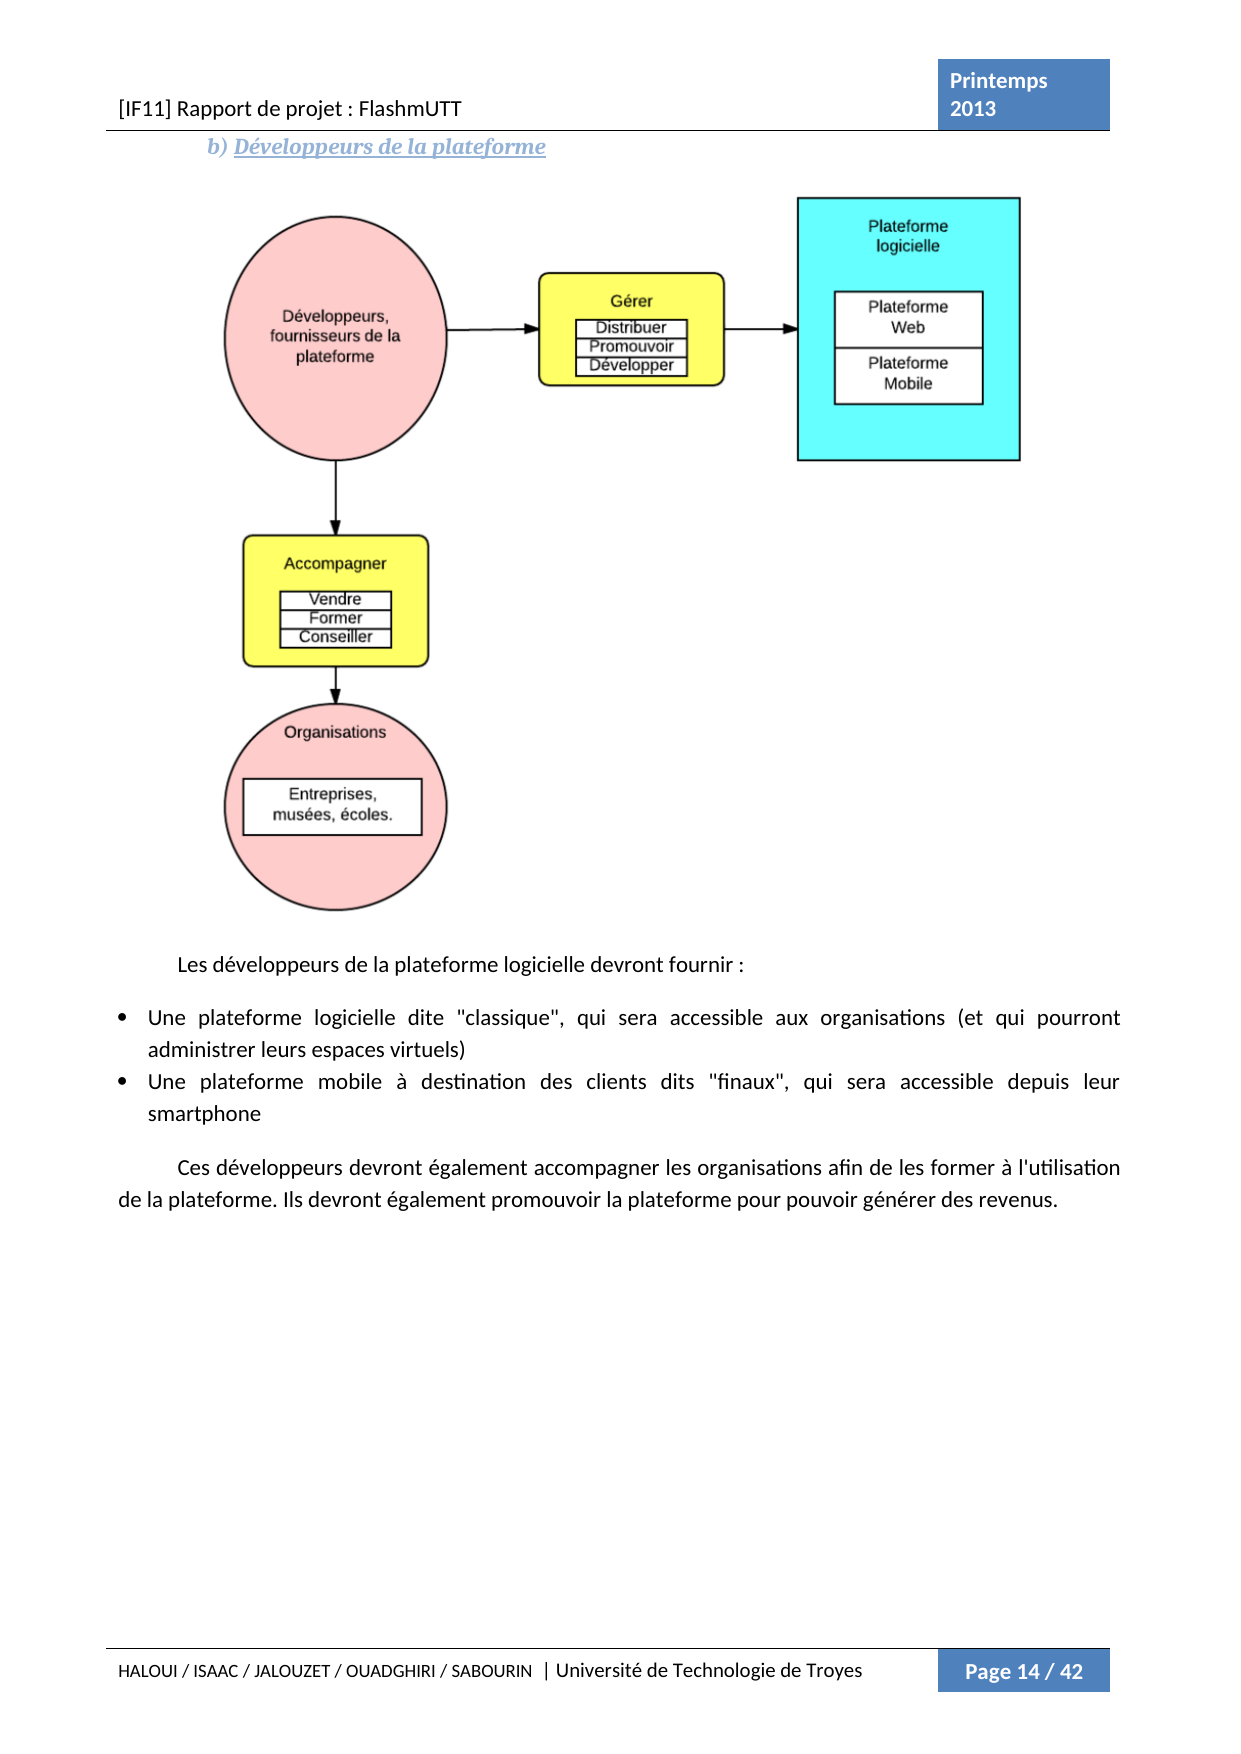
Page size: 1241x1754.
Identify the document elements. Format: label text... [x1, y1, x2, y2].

text Ces développeurs devront également accompagner les organisations afin de les former à l'utilisation de la plateforme. Ils devront également promouvoir la plateforme pour pouvoir générer des revenus. [118, 1153, 1122, 1213]
picture [212, 185, 1029, 925]
text Les développeurs de la plateforme logicielle devront fournir : [118, 950, 1122, 978]
list Une plateforme logicielle dite "classique", qui sera accessible aux organisations (et qui pourront administrer leurs espaces virtuels) [118, 1003, 1122, 1063]
subtitle Développeurs de la plateforme [207, 134, 1122, 160]
list Une plateforme mobile à destination des clients dits "finaux", qui sera accessible depuis leur smartphone [118, 1067, 1122, 1128]
